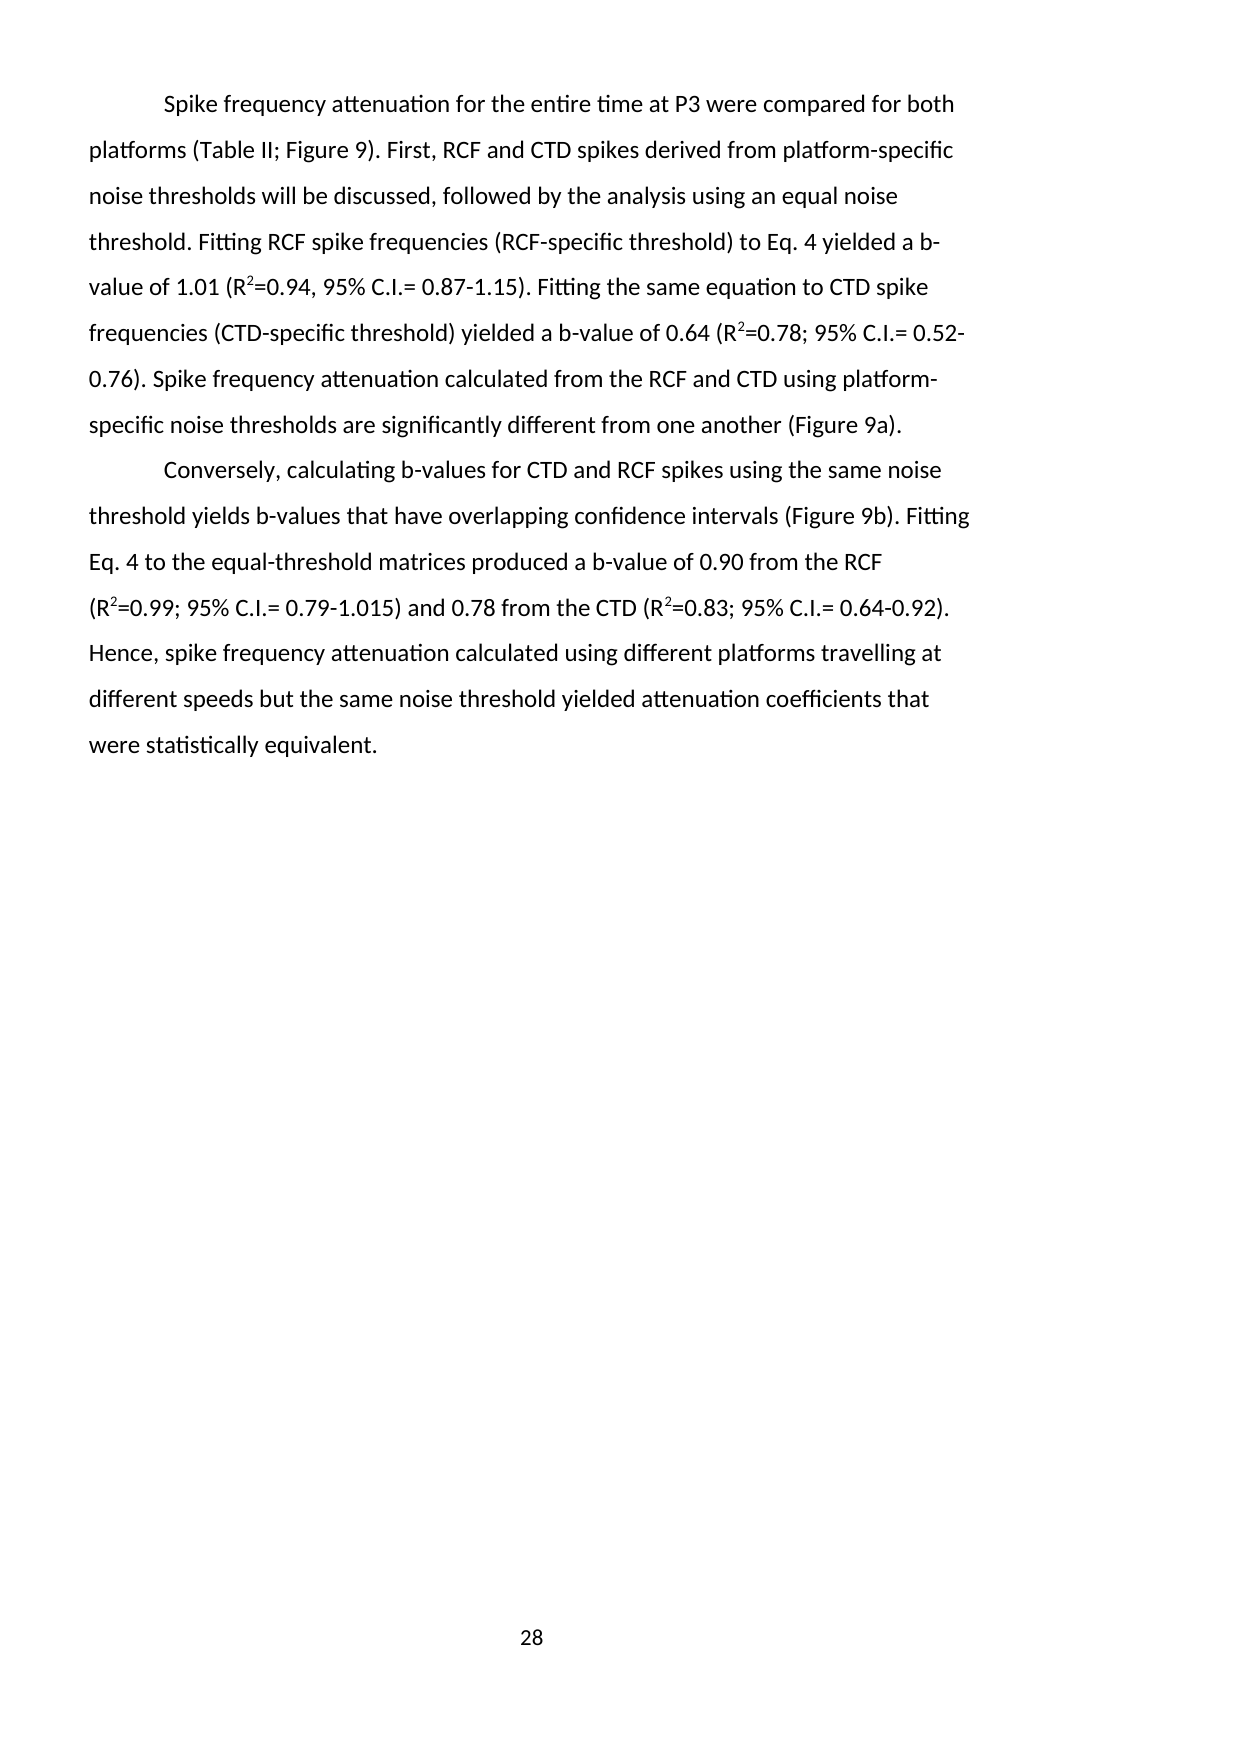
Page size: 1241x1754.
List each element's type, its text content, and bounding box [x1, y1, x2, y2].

text Conversely, calculating b-values for CTD and RCF spikes using the same noise threshold yields b-values that have overlapping confidence intervals (Figure 9b). Fitting Eq. 4 to the equal-threshold matrices produced a b-value of 0.90 from the RCF (R2=0.99; 95% C.I.= 0.79-1.015) and 0.78 from the CTD (R2=0.83; 95% C.I.= 0.64-0.92). Hence, spike frequency attenuation calculated using different platforms travelling at different speeds but the same noise threshold yielded attenuation coefficients that were statistically equivalent. [89, 454, 974, 759]
text Spike frequency attenuation for the entire time at P3 were compared for both platforms (Table II; Figure 9). First, RCF and CTD spikes derived from platform-specific noise thresholds will be discussed, followed by the analysis using an equal noise threshold. Fitting RCF spike frequencies (RCF-specific threshold) to Eq. 4 yielded a b-value of 1.01 (R2=0.94, 95% C.I.= 0.87-1.15). Fitting the same equation to CTD spike frequencies (CTD-specific threshold) yielded a b-value of 0.64 (R2=0.78; 95% C.I.= 0.52-0.76). Spike frequency attenuation calculated from the RCF and CTD using platform-specific noise thresholds are significantly different from one another (Figure 9a). [89, 89, 974, 439]
